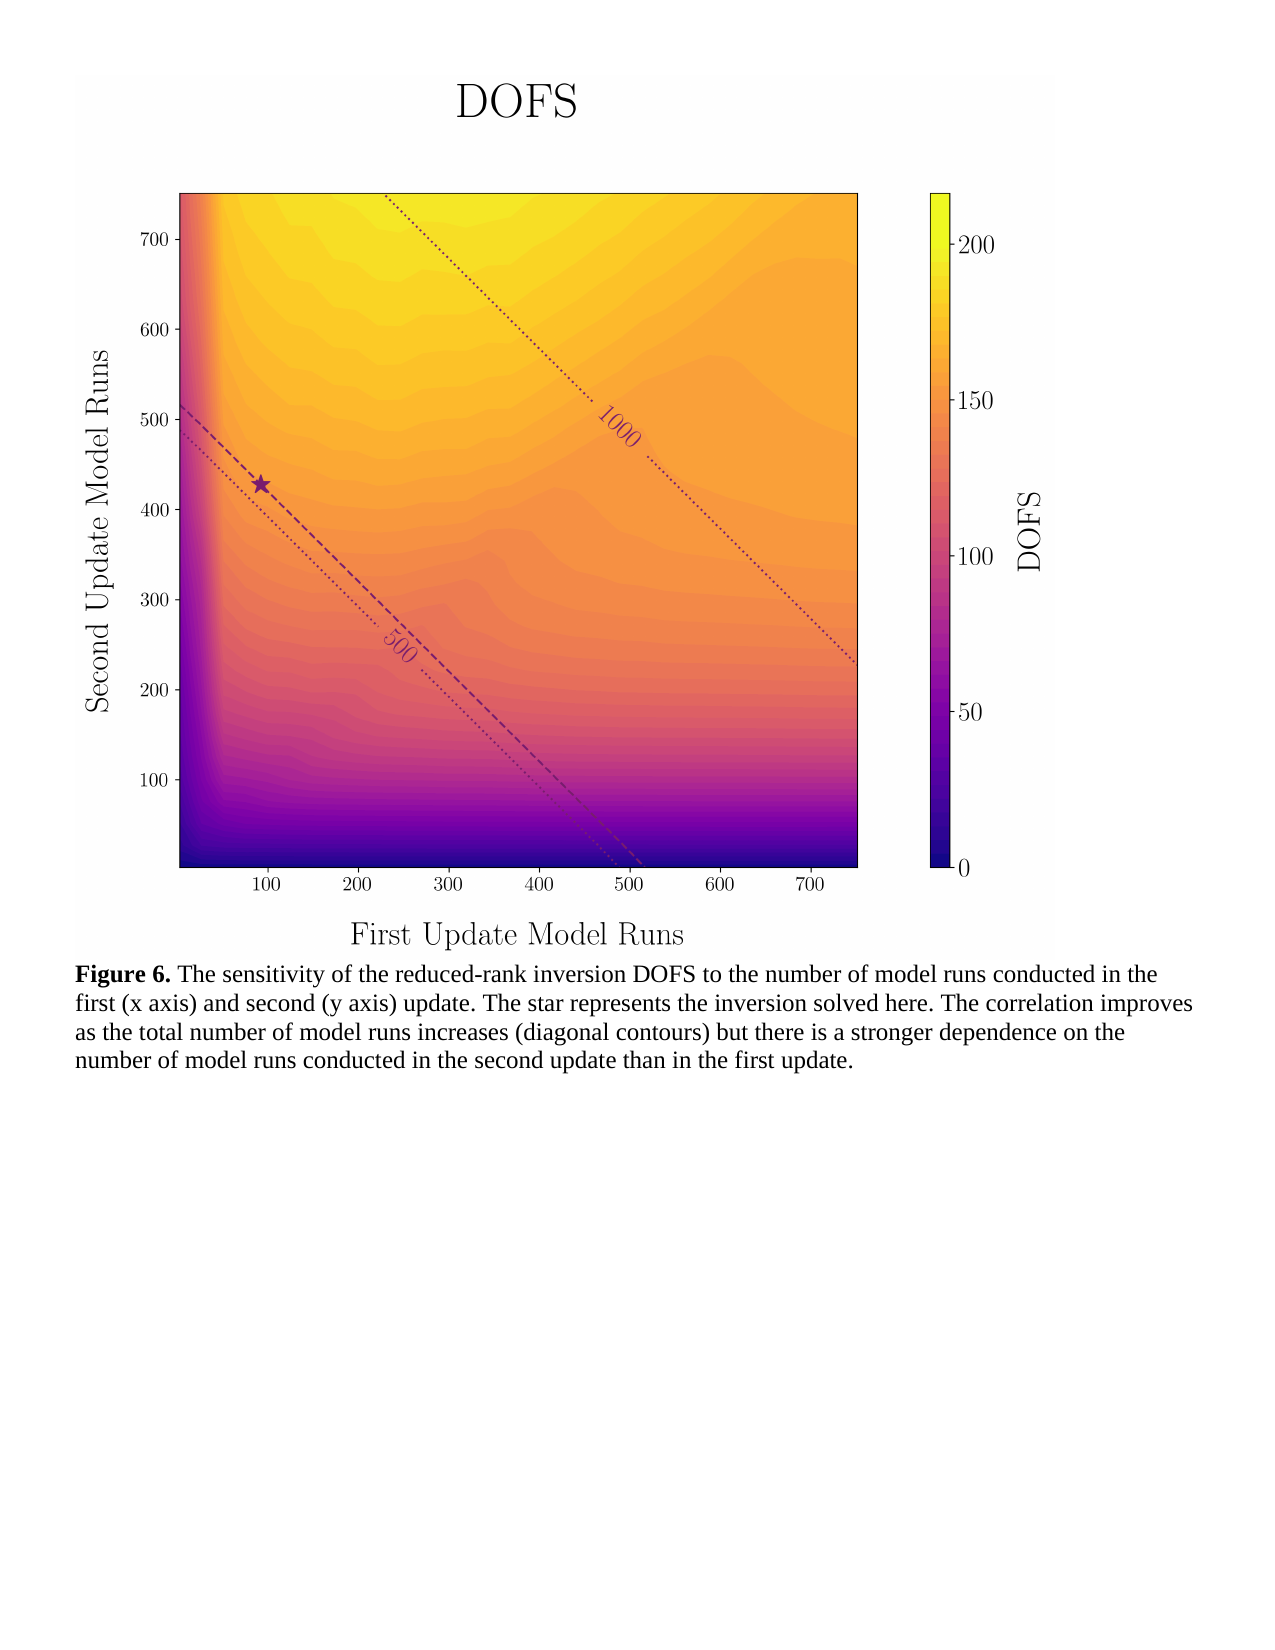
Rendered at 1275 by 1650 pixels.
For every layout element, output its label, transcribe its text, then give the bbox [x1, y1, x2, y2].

picture [75, 75, 1055, 960]
text Figure 6. The sensitivity of the reduced-rank inversion DOFS to the number of model runs conducted in the first (x axis) and second (y axis) update. The star represents the inversion solved here. The correlation improves as the total number of model runs increases (diagonal contours) but there is a stronger dependence on the number of model runs conducted in the second update than in the first update. [75, 959, 1200, 1074]
